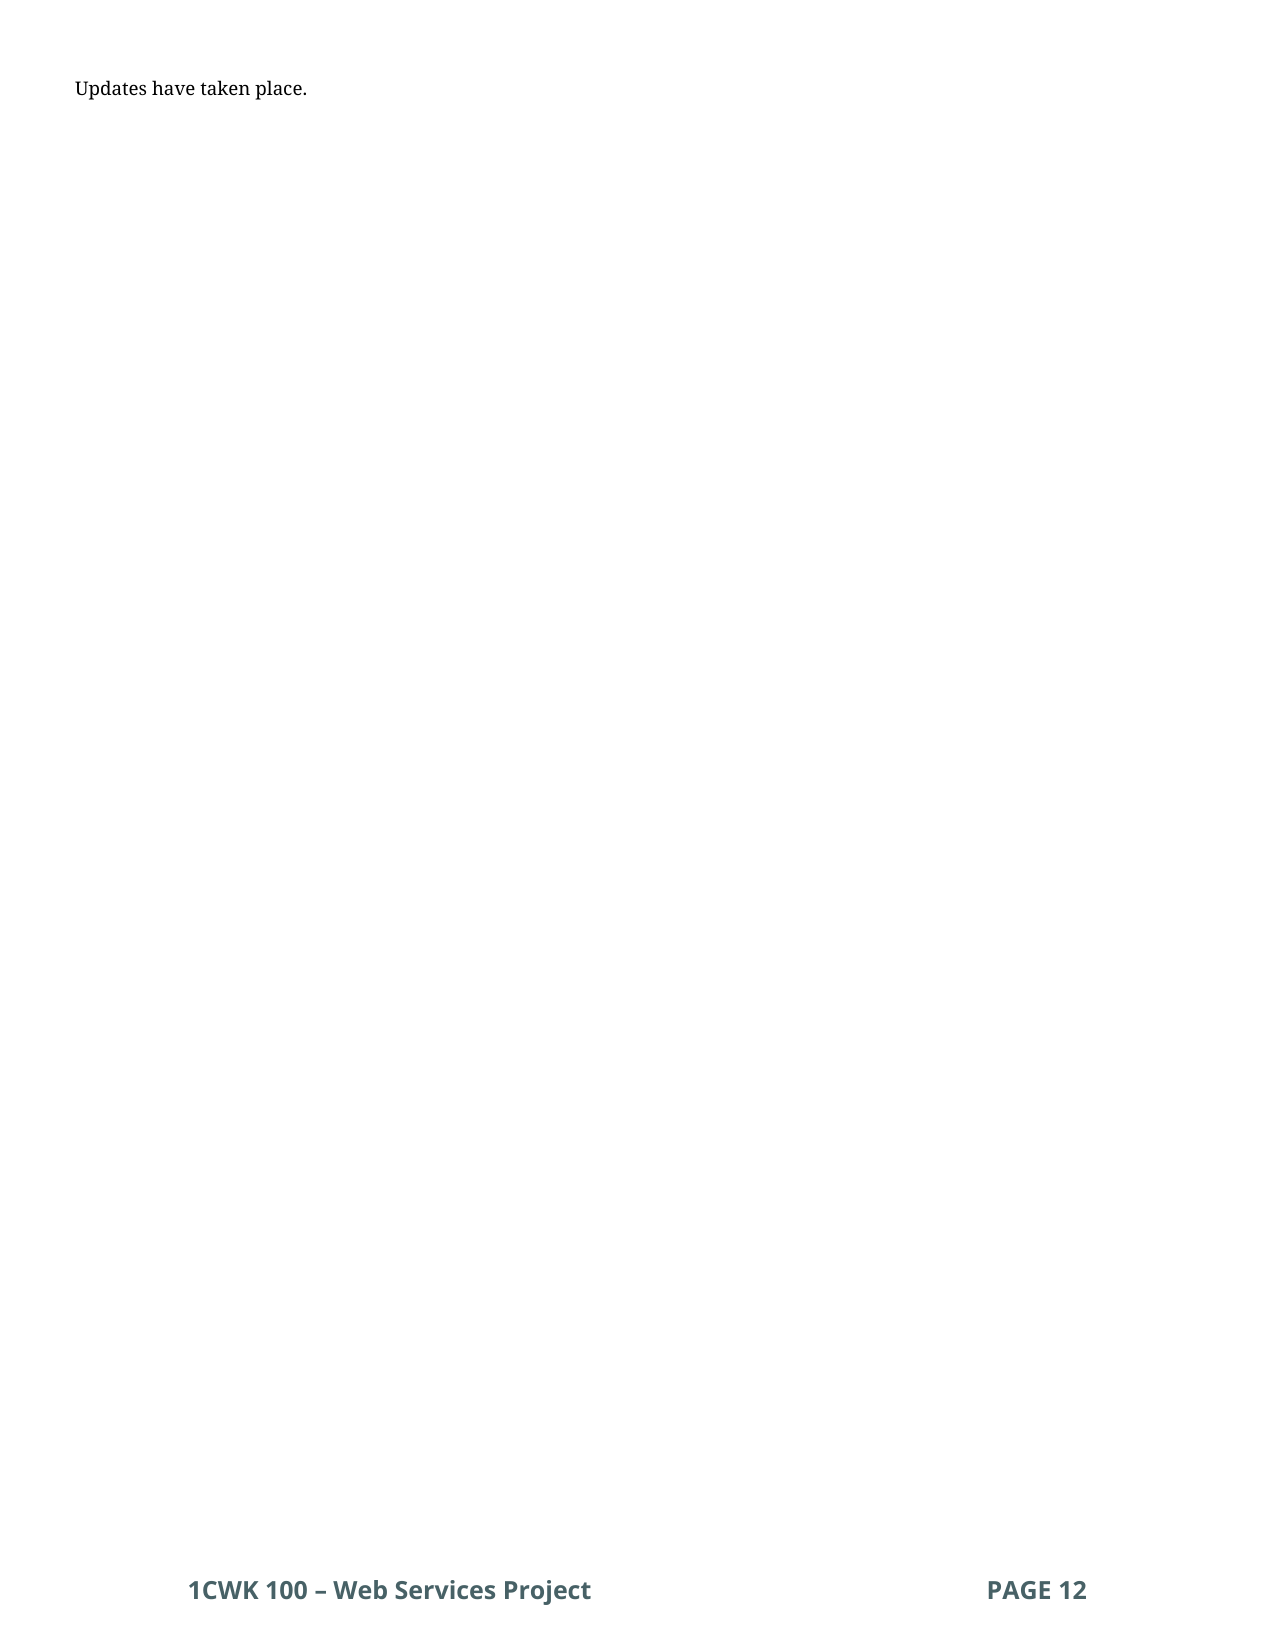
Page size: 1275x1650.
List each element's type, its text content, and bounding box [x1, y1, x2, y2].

text Updates have taken place. [75, 75, 1200, 101]
